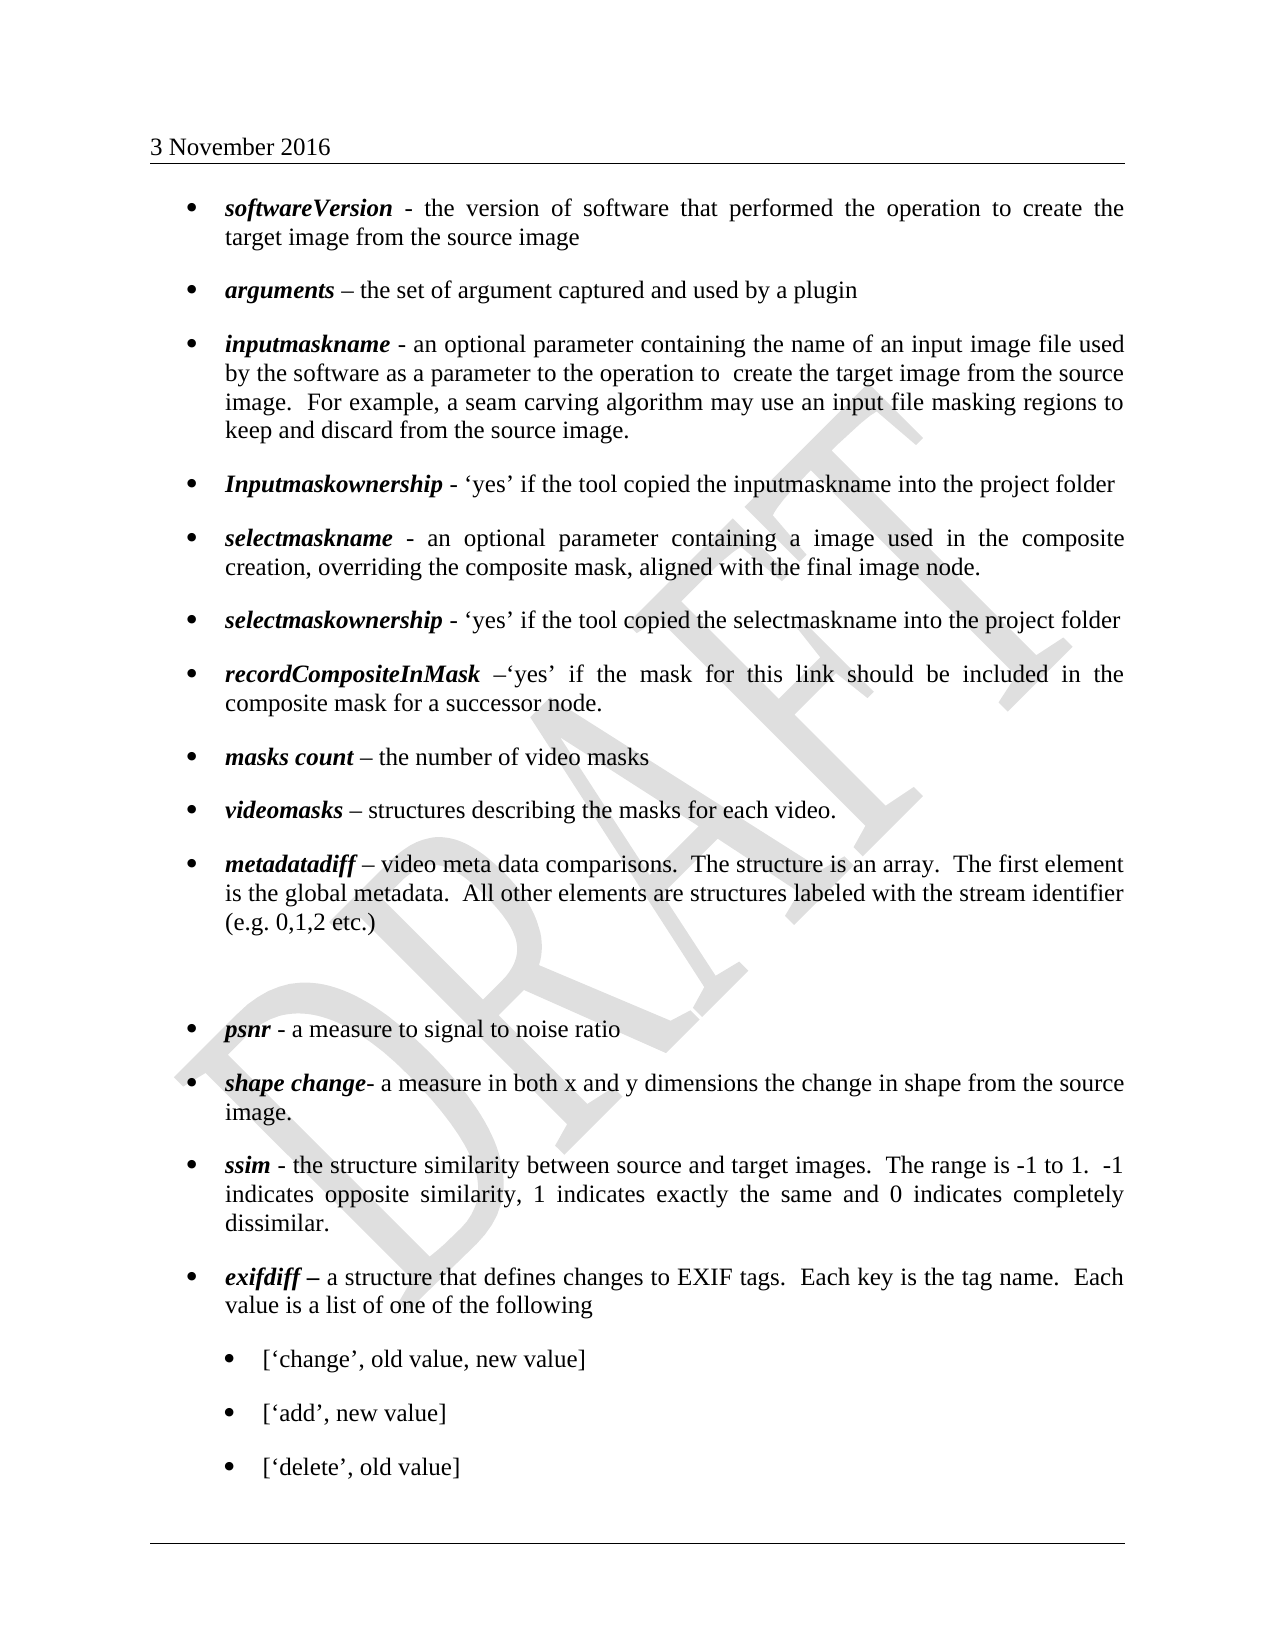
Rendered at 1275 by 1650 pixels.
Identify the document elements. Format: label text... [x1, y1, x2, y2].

list arguments – the set of argument captured and used by a plugin [187, 276, 1125, 304]
list videomasks – structures describing the masks for each video. [187, 796, 1125, 824]
list selectmaskname - an optional parameter containing a image used in the composite creation, overriding the composite mask, aligned with the final image node. [187, 523, 1125, 581]
list ssim - the structure similarity between source and target images. The range is -1 to 1. -1 indicates opposite similarity, 1 indicates exactly the same and 0 indicates completely dissimilar. [187, 1151, 1125, 1237]
list Inputmaskownership - ‘yes’ if the tool copied the inputmaskname into the project folder [187, 469, 1125, 498]
list psnr - a measure to signal to noise ratio [187, 1014, 1125, 1043]
list selectmaskownership - ‘yes’ if the tool copied the selectmaskname into the project folder [187, 606, 1125, 634]
list [‘add’, new value] [225, 1398, 1125, 1427]
list [‘change’, old value, new value] [225, 1344, 1125, 1373]
list inputmaskname - an optional parameter containing the name of an input image file used by the software as a parameter to the operation to create the target image from the source image. For example, a seam carving algorithm may use an input file masking regions to keep and discard from the source image. [187, 329, 1125, 444]
list masks count – the number of video masks [187, 742, 1125, 771]
list exifdiff – a structure that defines changes to EXIF tags. Each key is the tag name. Each value is a list of one of the following [187, 1262, 1125, 1319]
list shape change- a measure in both x and y dimensions the change in shape from the source image. [187, 1068, 1125, 1126]
list softwareVersion - the version of software that performed the operation to create the target image from the source image [187, 193, 1125, 251]
list [‘delete’, old value] [225, 1452, 1125, 1481]
list metadatadiff – video meta data comparisons. The structure is an array. The first element is the global metadata. All other elements are structures labeled with the stream identifier (e.g. 0,1,2 etc.) [187, 849, 1125, 936]
list recordCompositeInMask –‘yes’ if the mask for this link should be included in the composite mask for a successor node. [187, 659, 1125, 717]
